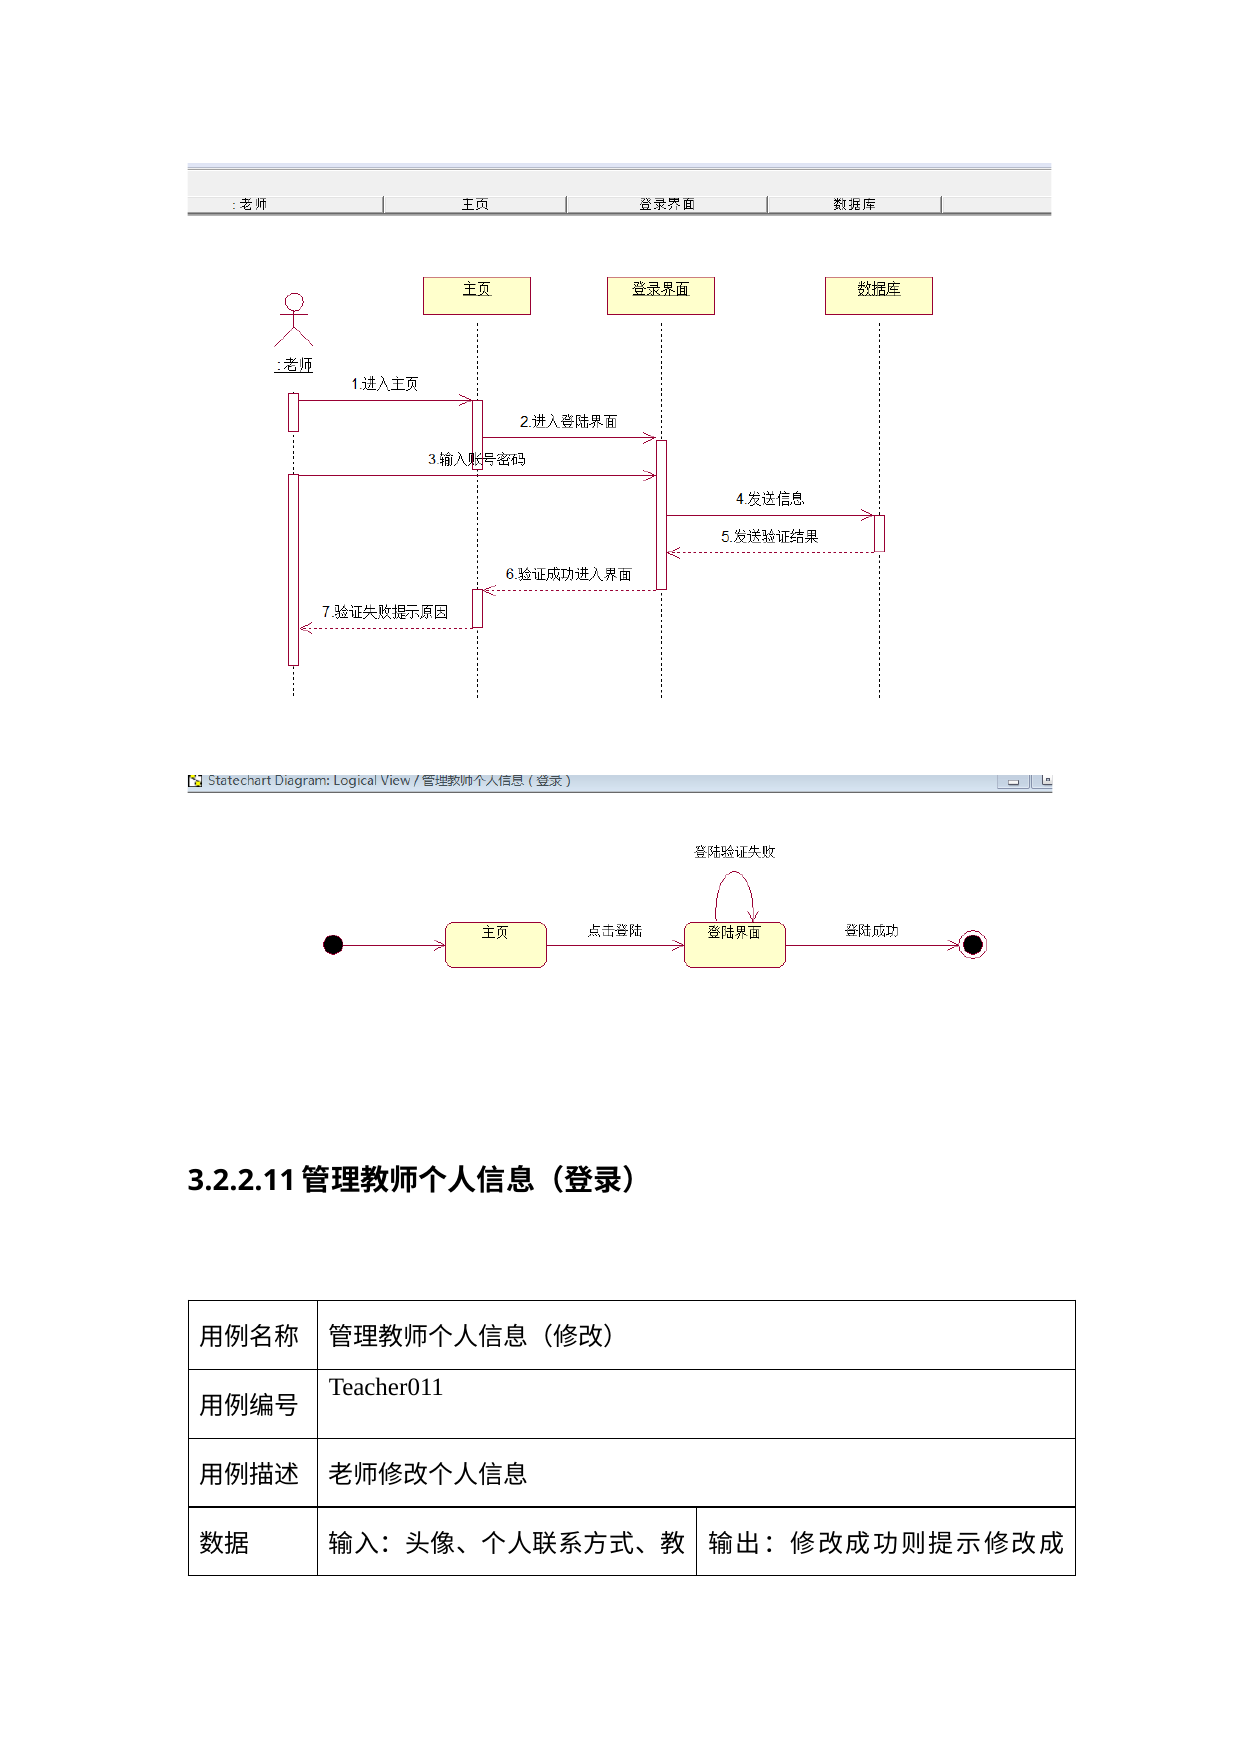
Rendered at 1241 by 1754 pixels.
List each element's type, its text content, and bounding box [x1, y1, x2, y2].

table_cell 用例编号 [189, 1370, 317, 1437]
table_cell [697, 1508, 1075, 1575]
table_header 管理教师个人信息（修改） [318, 1301, 1075, 1368]
subtitle 3.2.2.11管理教师个人信息（登录） [187, 1144, 1053, 1212]
table_cell Teacher011 [318, 1370, 1075, 1437]
picture [187, 775, 1053, 1057]
picture [187, 163, 1052, 719]
table_cell 输入：头像、个人联系方式、教学课程等 [318, 1508, 696, 1575]
table_cell 老师修改个人信息 [318, 1439, 1075, 1506]
table_header 用例名称 [189, 1301, 317, 1368]
table_cell 用例描述 [189, 1439, 317, 1506]
table_cell 数据 [189, 1508, 317, 1575]
